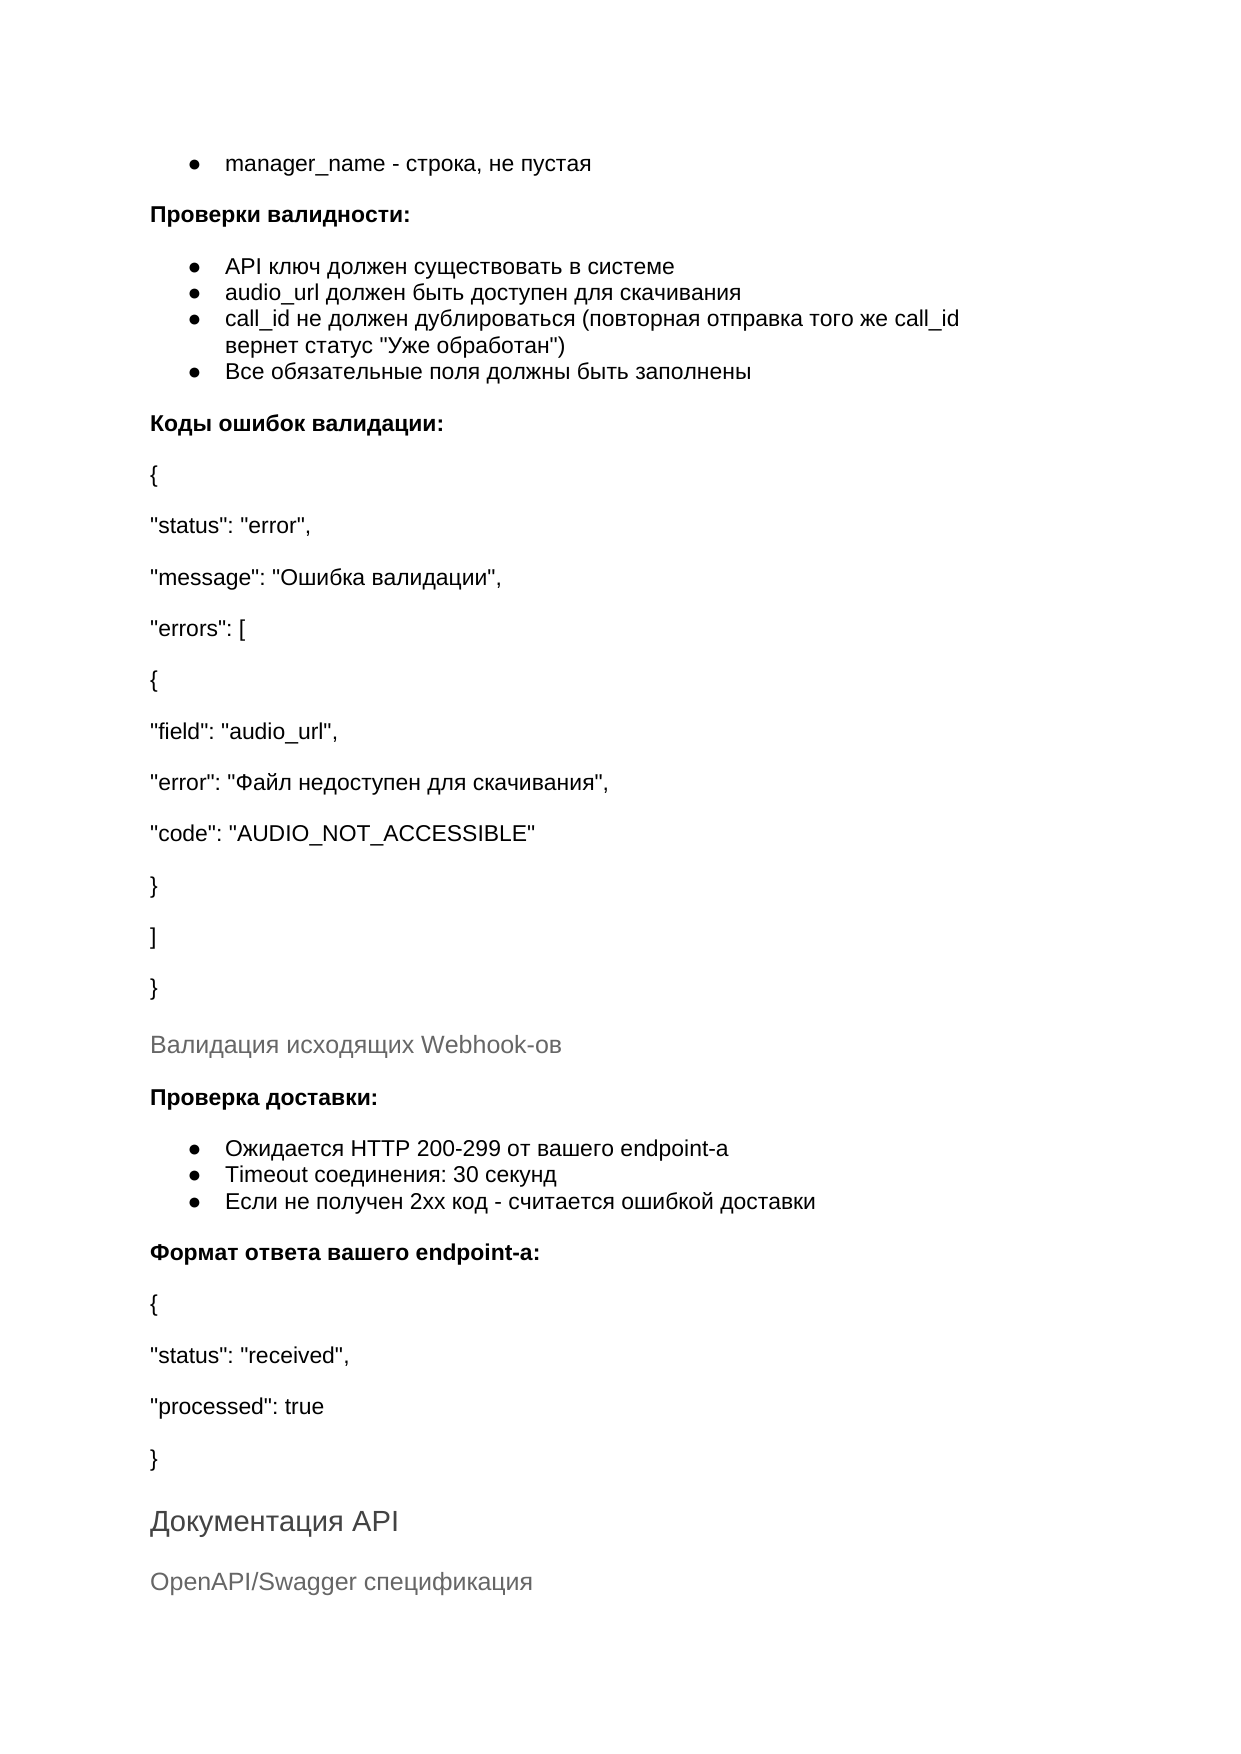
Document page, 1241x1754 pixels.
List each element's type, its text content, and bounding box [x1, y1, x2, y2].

text } [150, 974, 1090, 1001]
list API ключ должен существовать в системе [187, 253, 1090, 279]
list call_id не должен дублироваться (повторная отправка того же call_id вернет статус "Уже обработан") [187, 305, 1090, 358]
text { [150, 666, 1090, 693]
text } [150, 872, 1090, 898]
list Timeout соединения: 30 секунд [187, 1161, 1090, 1188]
text Коды ошибок валидации: [150, 409, 1090, 436]
list Все обязательные поля должны быть заполнены [187, 358, 1090, 384]
list manager_name - строка, не пустая [187, 150, 1090, 176]
text "errors": [ [150, 615, 1090, 641]
text { [150, 1290, 1090, 1317]
text "error": "Файл недоступен для скачивания", [150, 769, 1090, 795]
text "code": "AUDIO_NOT_ACCESSIBLE" [150, 820, 1090, 847]
subtitle Документация API [150, 1504, 1090, 1538]
text "message": "Ошибка валидации", [150, 563, 1090, 590]
list Ожидается HTTP 200-299 от вашего endpoint-а [187, 1135, 1090, 1161]
text Проверка доставки: [150, 1084, 1090, 1110]
text "processed": true [150, 1393, 1090, 1419]
text "field": "audio_url", [150, 718, 1090, 744]
text ] [150, 923, 1090, 949]
text Формат ответа вашего endpoint-а: [150, 1239, 1090, 1265]
text Проверки валидности: [150, 201, 1090, 228]
subtitle Валидация исходящих Webhook-ов [150, 1030, 1090, 1059]
text } [150, 1444, 1090, 1471]
text "status": "received", [150, 1342, 1090, 1368]
text { [150, 461, 1090, 487]
text "status": "error", [150, 512, 1090, 538]
list audio_url должен быть доступен для скачивания [187, 279, 1090, 305]
list Если не получен 2xx код - считается ошибкой доставки [187, 1188, 1090, 1214]
subtitle OpenAPI/Swagger спецификация [150, 1567, 1090, 1596]
